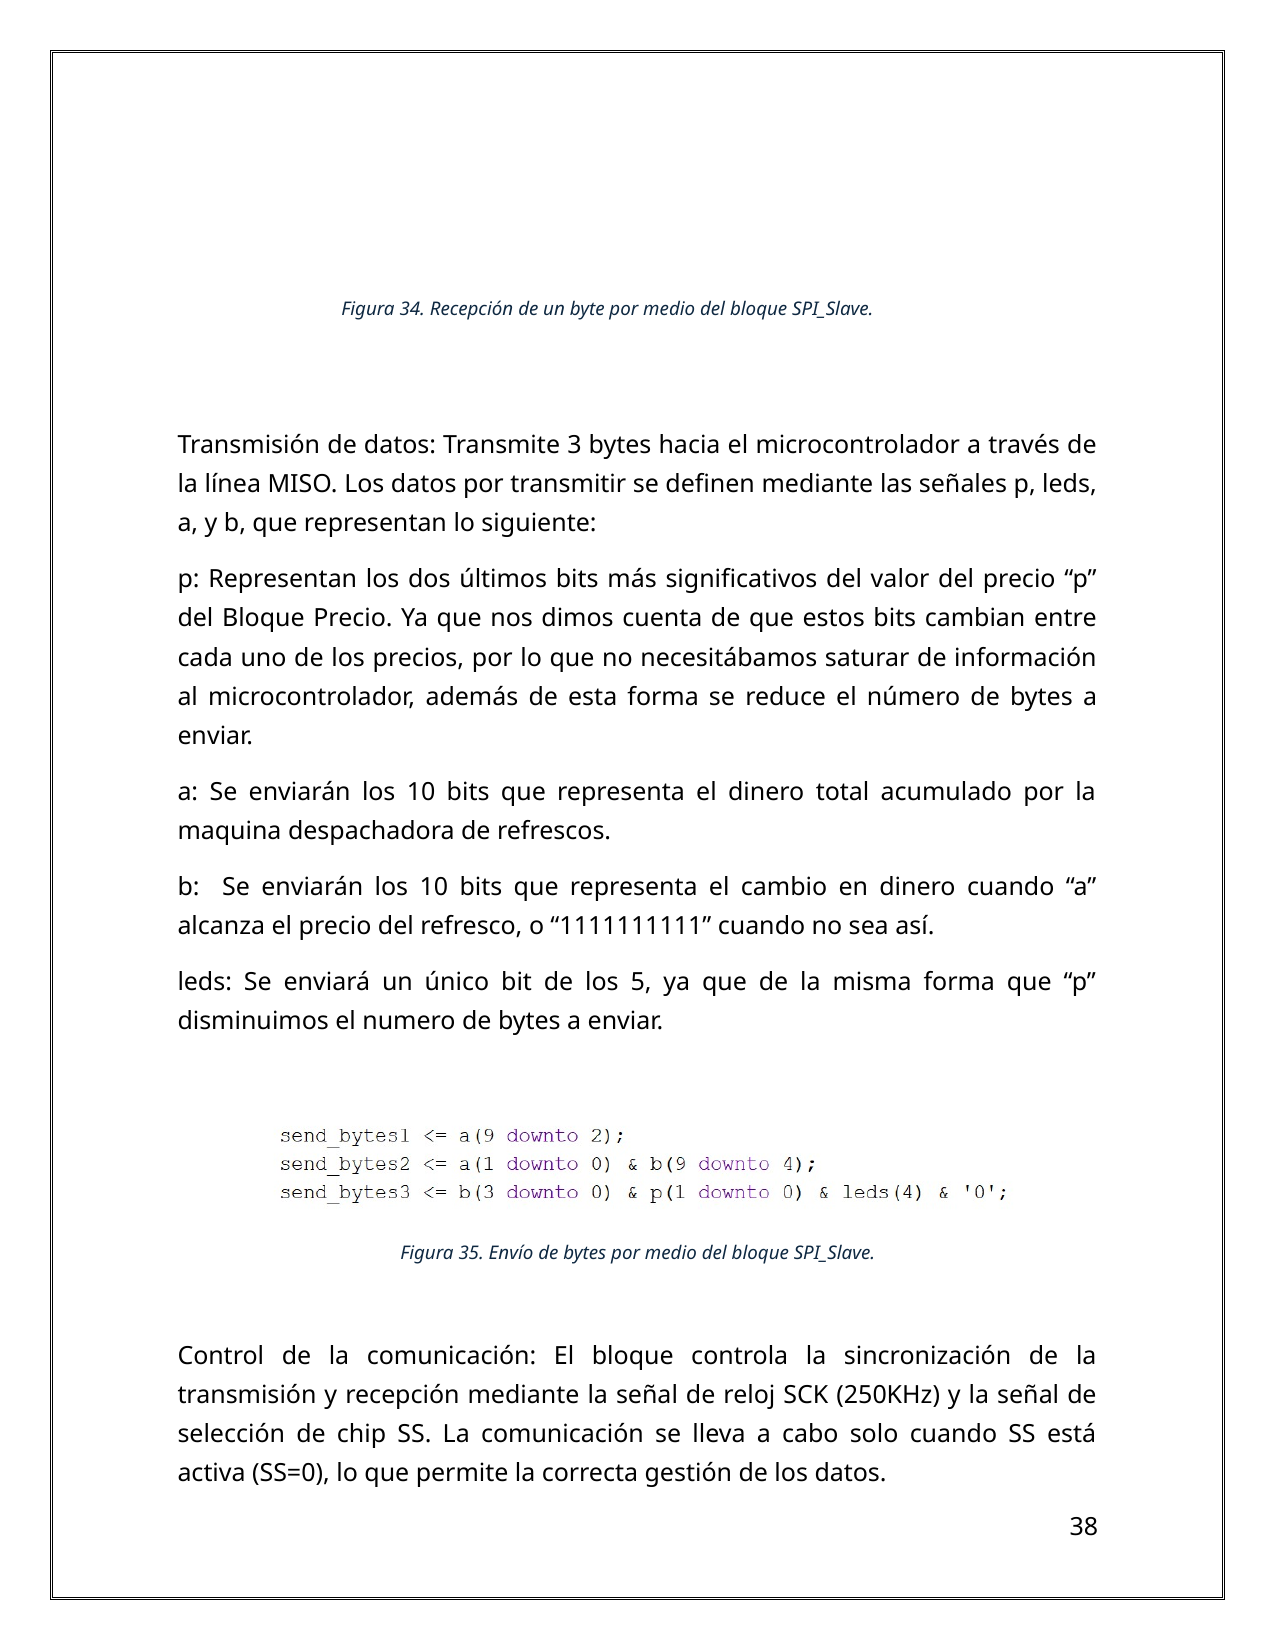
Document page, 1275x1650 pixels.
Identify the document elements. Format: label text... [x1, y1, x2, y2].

text Transmisión de datos: Transmite 3 bytes hacia el microcontrolador a través de la línea MISO. Los datos por transmitir se definen mediante las señales p, leds, a, y b, que representan lo siguiente: [177, 427, 1098, 539]
text a: Se enviarán los 10 bits que representa el dinero total acumulado por la maquina despachadora de refrescos. [177, 773, 1098, 847]
picture [260, 1098, 1015, 1216]
text leds: Se enviará un único bit de los 5, ya que de la misma forma que “p” disminuimos el numero de bytes a enviar. [177, 963, 1098, 1037]
text p: Representan los dos últimos bits más significativos del valor del precio “p” del Bloque Precio. Ya que nos dimos cuenta de que estos bits cambian entre cada uno de los precios, por lo que no necesitábamos saturar de información al microcontrolador, además de esta forma se reduce el número de bytes a enviar. [177, 561, 1098, 752]
text Control de la comunicación: El bloque controla la sincronización de la transmisión y recepción mediante la señal de reloj SCK (250KHz) y la señal de selección de chip SS. La comunicación se lleva a cabo solo cuando SS está activa (SS=0), lo que permite la correcta gestión de los datos. [177, 1338, 1098, 1489]
text b: Se enviarán los 10 bits que representa el cambio en dinero cuando “a” alcanza el precio del refresco, o “1111111111” cuando no sea así. [177, 868, 1098, 942]
